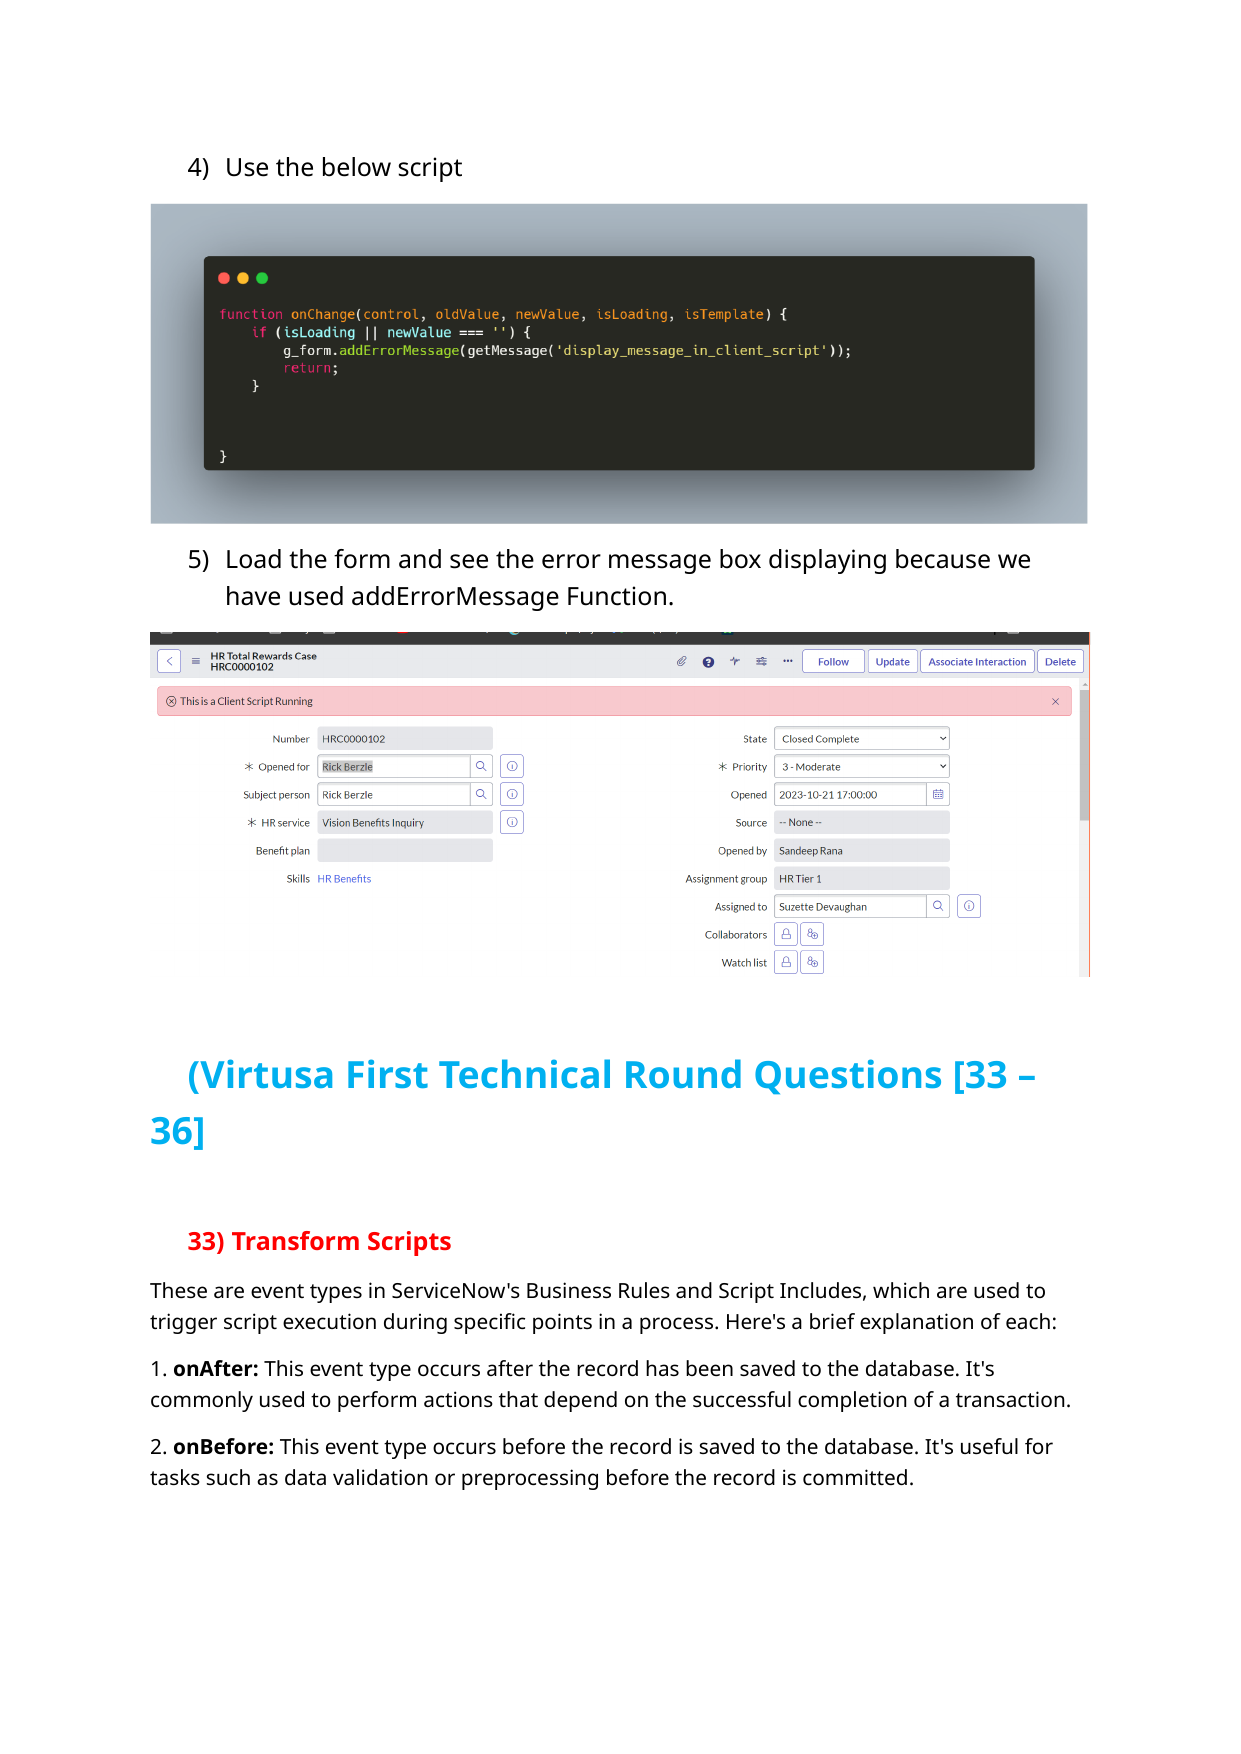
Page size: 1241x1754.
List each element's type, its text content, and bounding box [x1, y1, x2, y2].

list Transform Scripts [187, 1223, 1090, 1257]
list Use the below script [187, 150, 1090, 184]
text 2. onBefore: This event type occurs before the record is saved to the database. It's useful for tasks such as data validation or preprocessing before the record is committed. [150, 1432, 1090, 1491]
text 1. onAfter: This event type occurs after the record has been saved to the database. It's commonly used to perform actions that depend on the successful completion of a transaction. [150, 1354, 1090, 1413]
picture [150, 632, 1091, 977]
text (Virtusa First Technical Round Questions [33 – 36] [150, 1049, 1090, 1155]
picture [150, 203, 1088, 524]
list Load the form and see the error message box displaying because we have used addErrorMessage Function. [187, 542, 1090, 613]
text These are event types in ServiceNow's Business Rules and Script Includes, which are used to trigger script execution during specific points in a process. Here's a brief explanation of each: [150, 1277, 1090, 1336]
